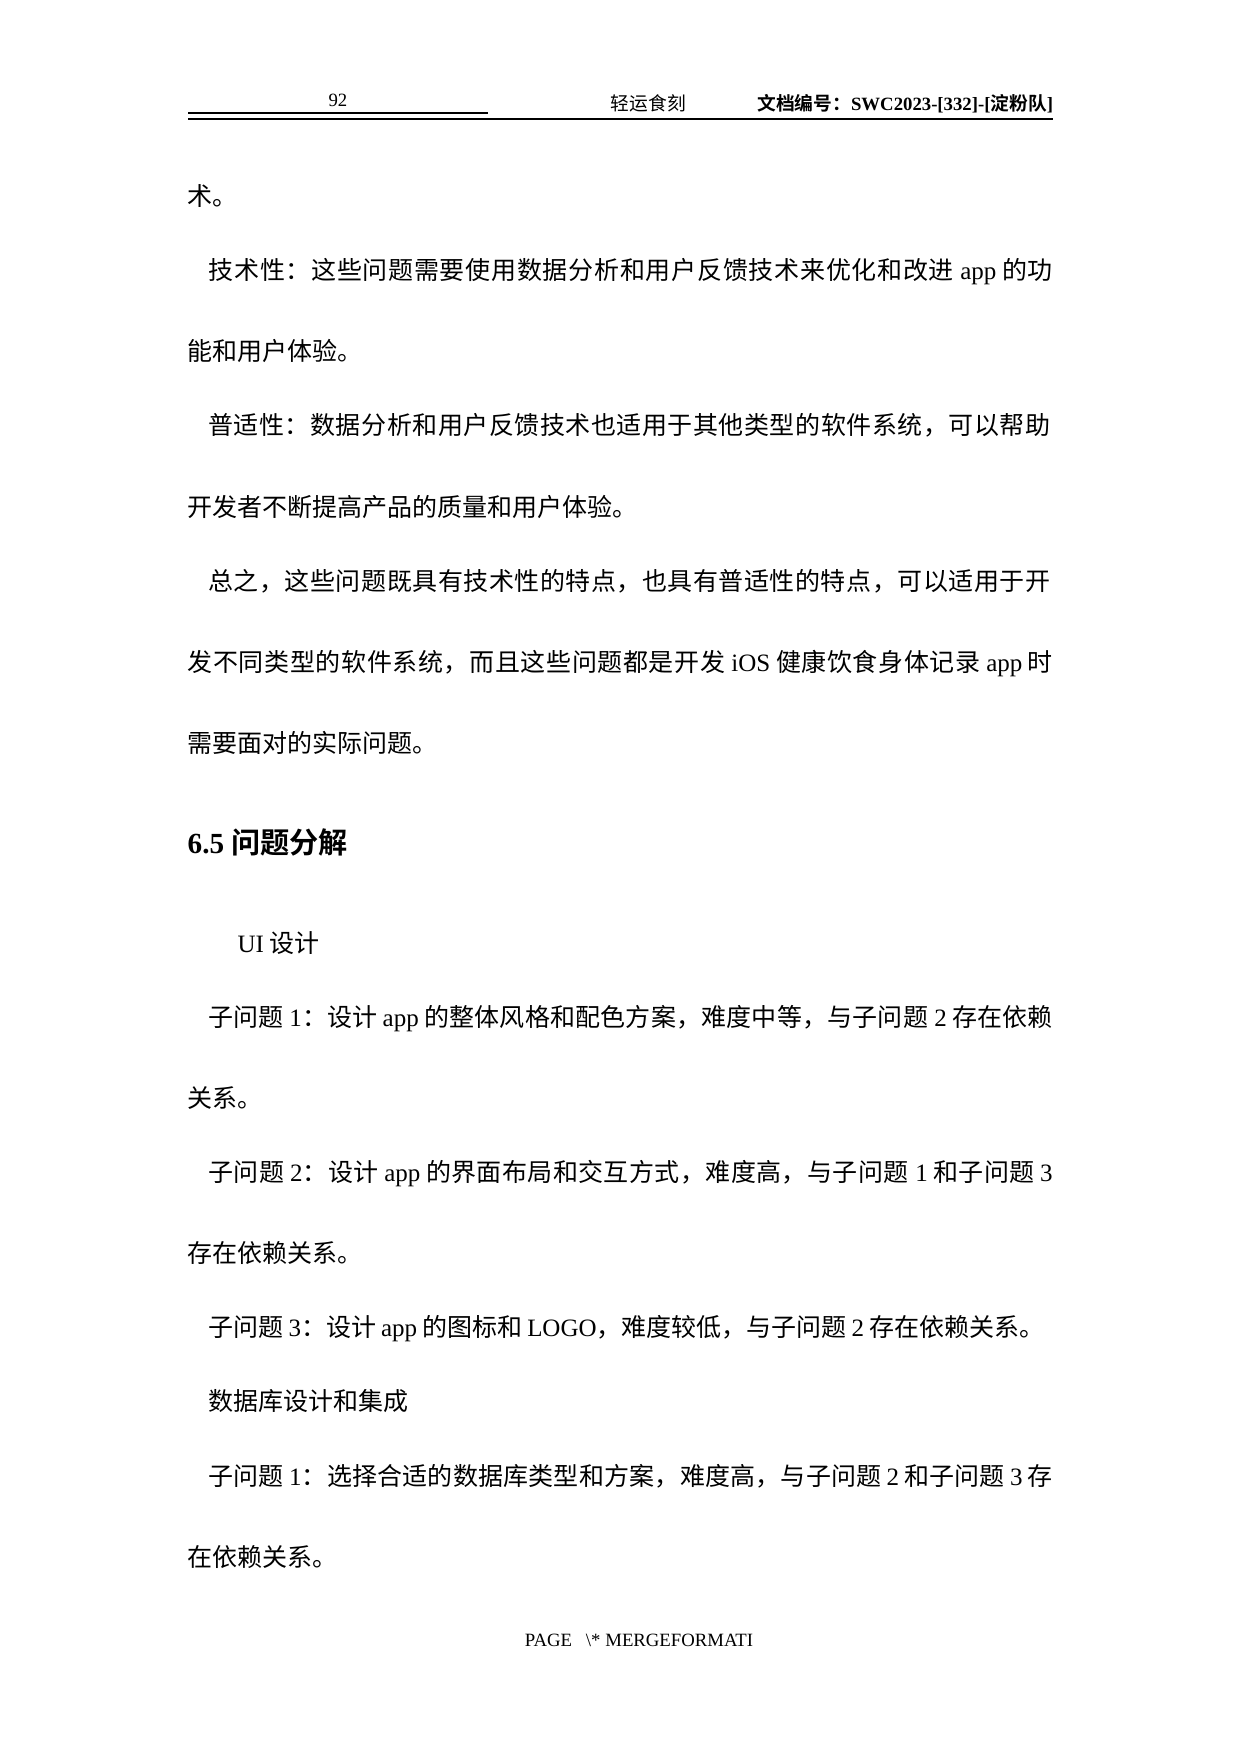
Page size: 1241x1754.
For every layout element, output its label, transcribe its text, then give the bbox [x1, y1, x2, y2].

text 数据库设计和集成 [187, 1367, 1053, 1432]
subtitle 问题分解 [187, 808, 1053, 873]
text 技术性：这些问题需要使用数据分析和用户反馈技术来优化和改进app的功能和用户体验。 [187, 236, 1053, 382]
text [187, 162, 1053, 227]
text 子问题1：设计app的整体风格和配色方案，难度中等，与子问题2存在依赖关系。 [187, 983, 1053, 1129]
text 子问题3：设计app的图标和LOGO，难度较低，与子问题2存在依赖关系。 [187, 1293, 1053, 1358]
text 普适性：数据分析和用户反馈技术也适用于其他类型的软件系统，可以帮助开发者不断提高产品的质量和用户体验。 [187, 391, 1053, 538]
text UI设计 [187, 909, 1053, 974]
text 子问题2：设计app的界面布局和交互方式，难度高，与子问题1和子问题3存在依赖关系。 [187, 1138, 1053, 1284]
text 总之，这些问题既具有技术性的特点，也具有普适性的特点，可以适用于开发不同类型的软件系统，而且这些问题都是开发iOS健康饮食身体记录app时需要面对的实际问题。 [187, 547, 1053, 774]
text 子问题1：选择合适的数据库类型和方案，难度高，与子问题2和子问题3存在依赖关系。 [187, 1442, 1053, 1588]
